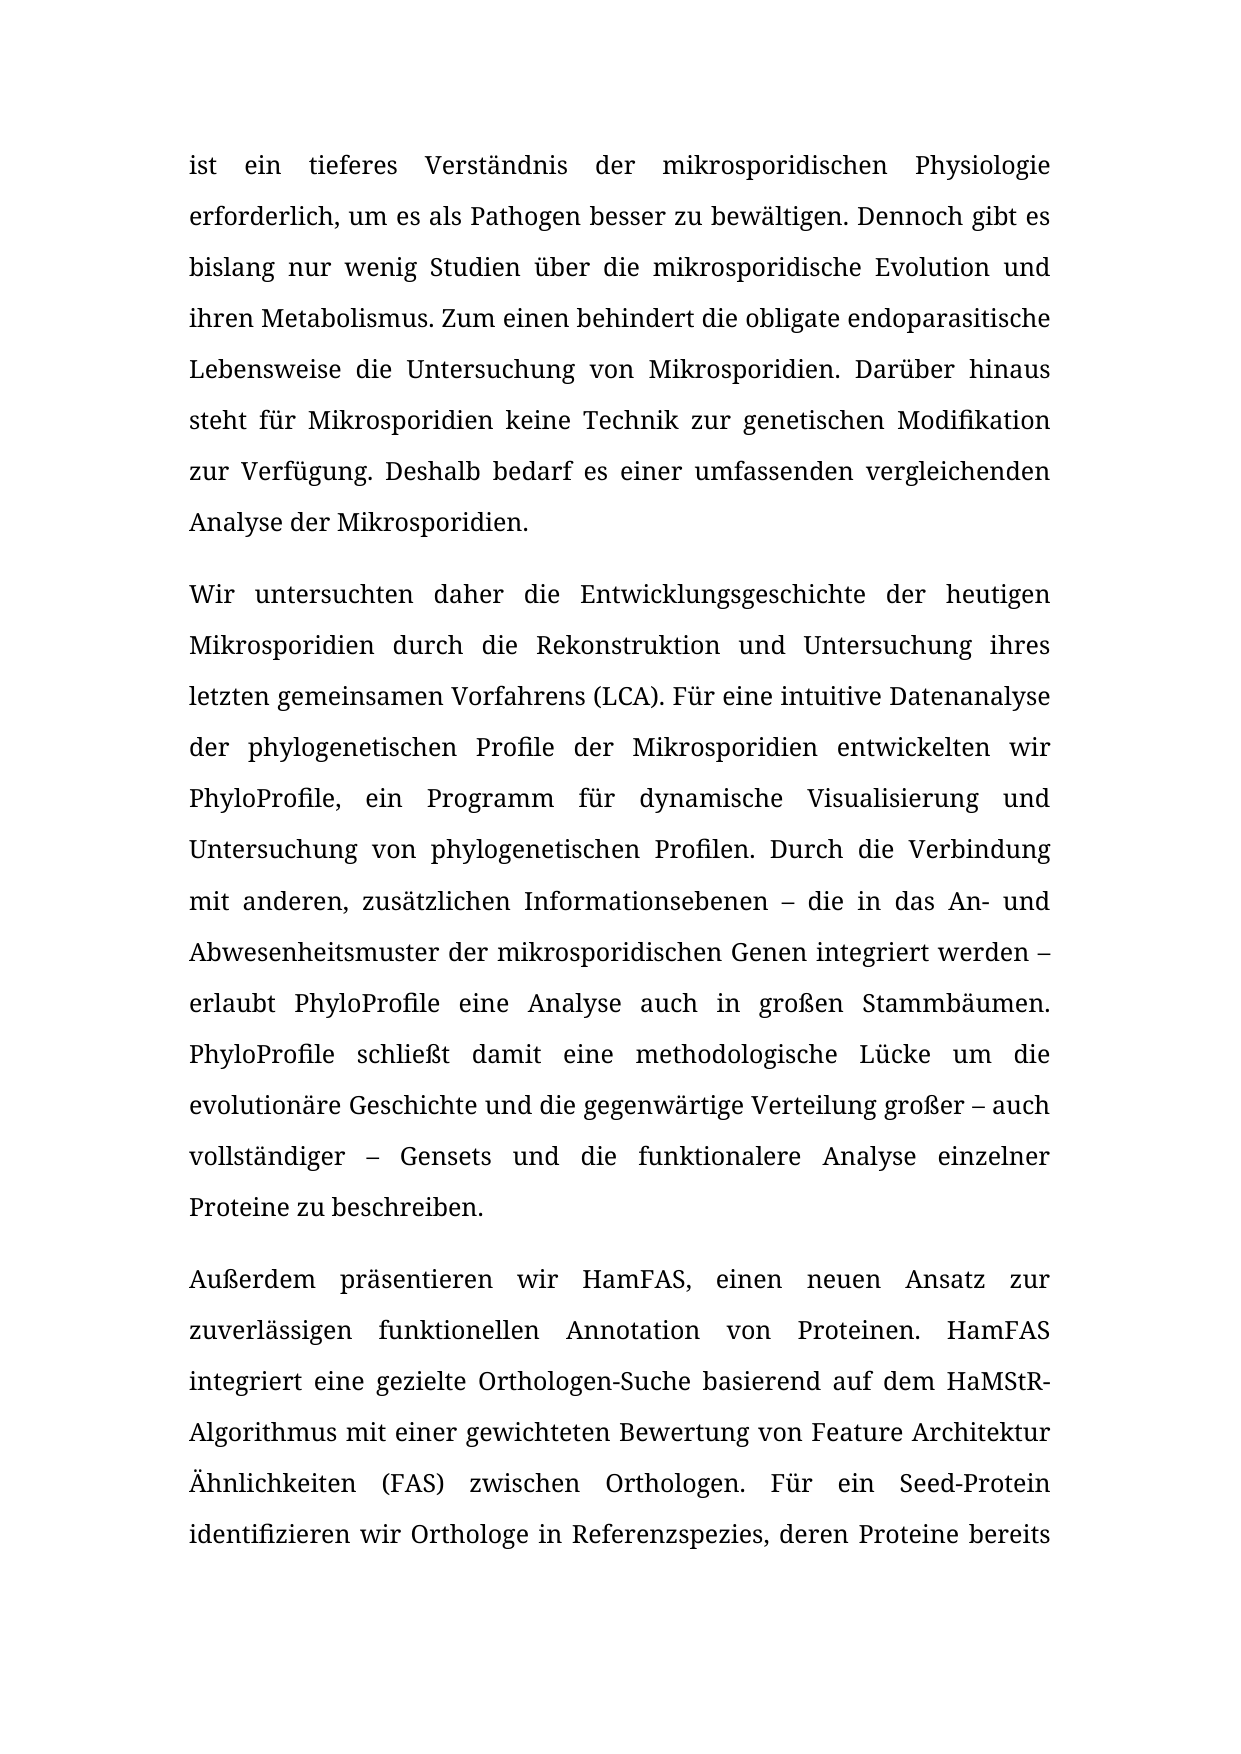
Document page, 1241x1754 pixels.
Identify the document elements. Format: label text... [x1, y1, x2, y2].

text Wir untersuchten daher die Entwicklungsgeschichte der heutigen Mikrosporidien durch die Rekonstruktion und Untersuchung ihres letzten gemeinsamen Vorfahrens (LCA). Für eine intuitive Datenanalyse der phylogenetischen Profile der Mikrosporidien entwickelten wir PhyloProfile, ein Programm für dynamische Visualisierung und Untersuchung von phylogenetischen Profilen. Durch die Verbindung mit anderen, zusätzlichen Informationsebenen – die in das An- und Abwesenheitsmuster der mikrosporidischen Genen integriert werden – erlaubt PhyloProfile eine Analyse auch in großen Stammbäumen. PhyloProfile schließt damit eine methodologische Lücke um die evolutionäre Geschichte und die gegenwärtige Verteilung großer – auch vollständiger – Gensets und die funktionalere Analyse einzelner Proteine zu beschreiben. [189, 577, 1051, 1223]
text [189, 148, 1051, 539]
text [189, 1261, 1051, 1551]
